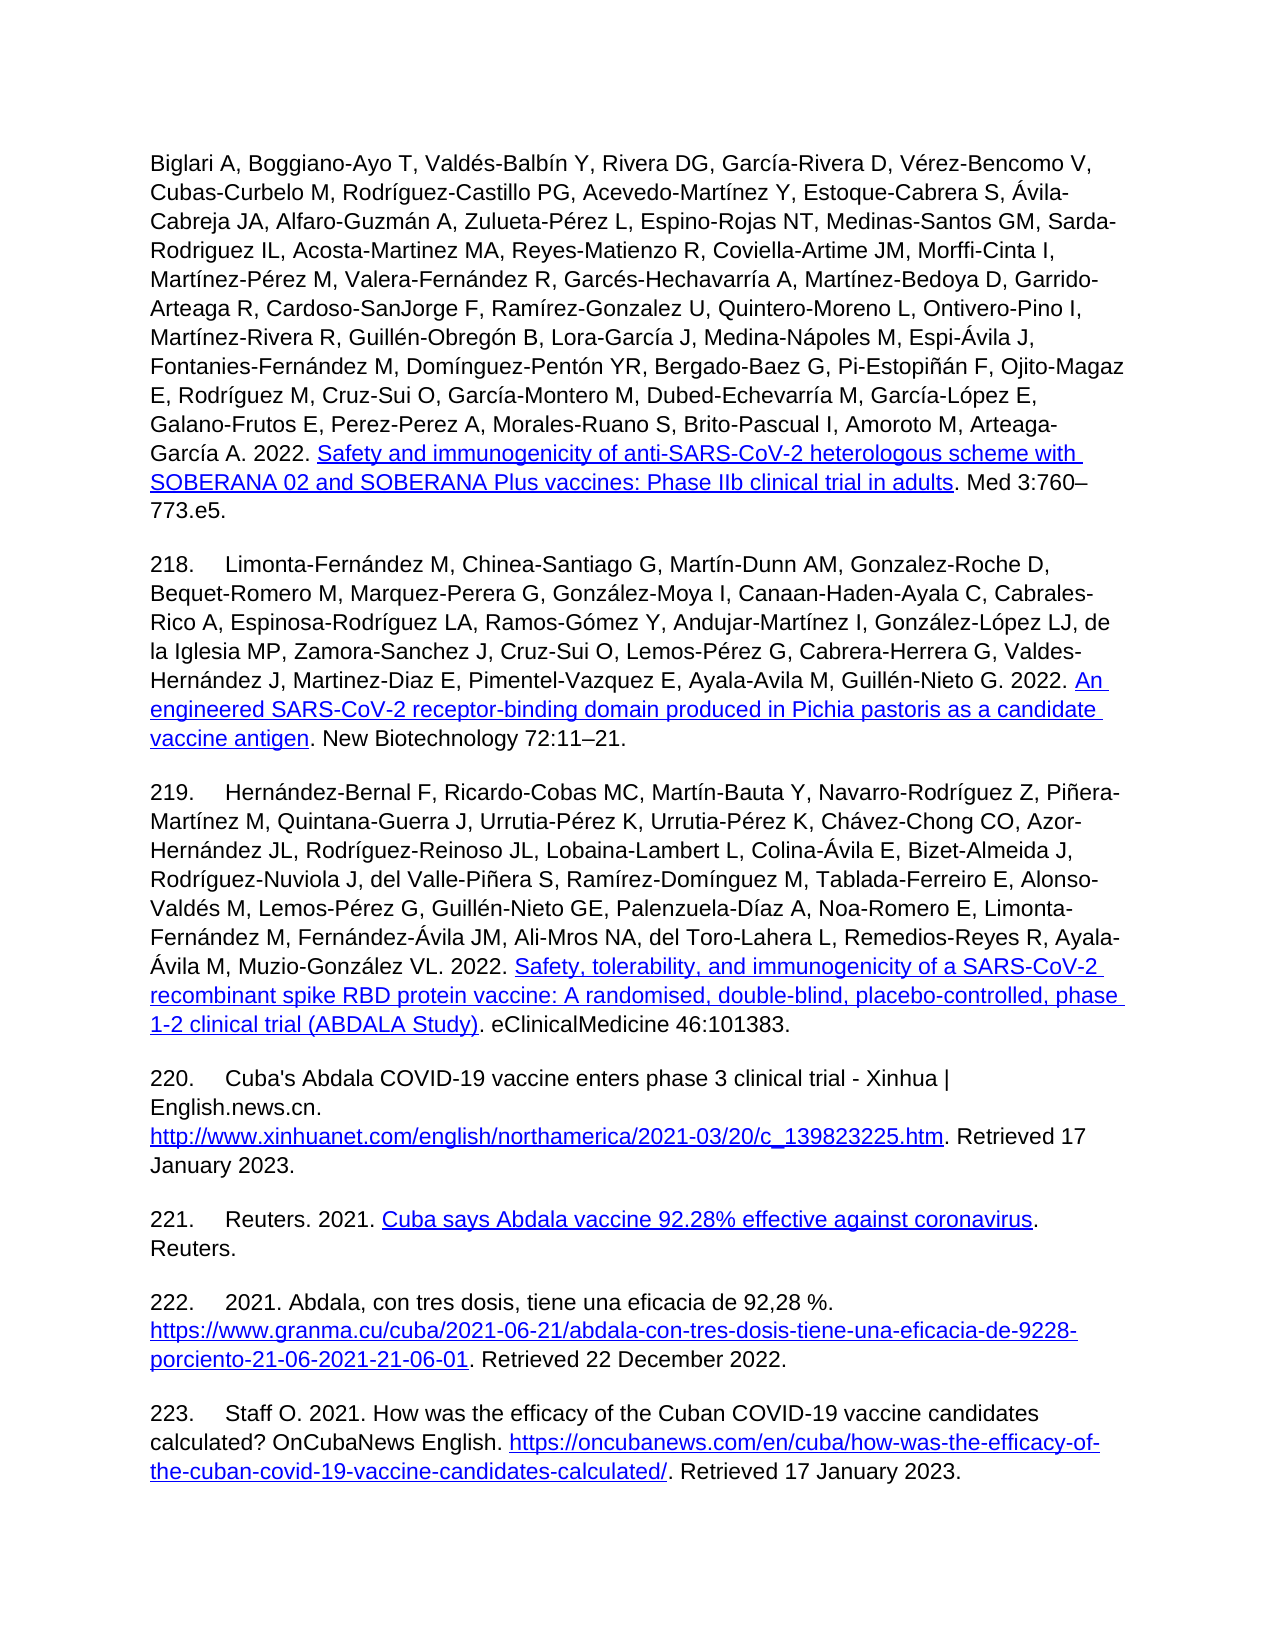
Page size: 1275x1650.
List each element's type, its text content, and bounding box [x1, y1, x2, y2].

text 219. Hernández-Bernal F, Ricardo-Cobas MC, Martín-Bauta Y, Navarro-Rodríguez Z, Piñera-Martínez M, Quintana-Guerra J, Urrutia-Pérez K, Urrutia-Pérez K, Chávez-Chong CO, Azor-Hernández JL, Rodríguez-Reinoso JL, Lobaina-Lambert L, Colina-Ávila E, Bizet-Almeida J, Rodríguez-Nuviola J, del Valle-Piñera S, Ramírez-Domínguez M, Tablada-Ferreiro E, Alonso-Valdés M, Lemos-Pérez G, Guillén-Nieto GE, Palenzuela-Díaz A, Noa-Romero E, Limonta-Fernández M, Fernández-Ávila JM, Ali-Mros NA, del Toro-Lahera L, Remedios-Reyes R, Ayala-Ávila M, Muzio-González VL. 2022. Safety, tolerability, and immunogenicity of a SARS-CoV-2 recombinant spike RBD protein vaccine: A randomised, double-blind, placebo-controlled, phase 1-2 clinical trial (ABDALA Study). eClinicalMedicine 46:101383. [150, 779, 1125, 1005]
text 218. Limonta-Fernández M, Chinea-Santiago G, Martín-Dunn AM, Gonzalez-Roche D, Bequet-Romero M, Marquez-Perera G, González-Moya I, Canaan-Haden-Ayala C, Cabrales-Rico A, Espinosa-Rodríguez LA, Ramos-Gómez Y, Andujar-Martínez I, González-López LJ, de la Iglesia MP, Zamora-Sanchez J, Cruz-Sui O, Lemos-Pérez G, Cabrera-Herrera G, Valdes-Hernández J, Martinez-Diaz E, Pimentel-Vazquez E, Ayala-Avila M, Guillén-Nieto G. 2022. An engineered SARS-CoV-2 receptor-binding domain produced in Pichia pastoris as a candidate vaccine antigen. New Biotechnology 72:11–21. [150, 551, 1125, 752]
text 222. 2021. Abdala, con tres dosis, tiene una eficacia de 92,28 %. https://www.granma.cu/cuba/2021-06-21/abdala-con-tres-dosis-tiene-una-eficacia-de-9228-porciento-21-06-2021-21-06-01. Retrieved 22 December 2022. [150, 1288, 1125, 1373]
text 221. Reuters. 2021. Cuba says Abdala vaccine 92.28% effective against coronavirus. Reuters. [150, 1206, 1125, 1261]
text 220. Cuba's Abdala COVID-19 vaccine enters phase 3 clinical trial - Xinhua | English.news.cn. http://www.xinhuanet.com/english/northamerica/2021-03/20/c_139823225.htm. Retrieved 17 January 2023. [150, 1065, 1125, 1178]
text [150, 150, 1125, 524]
text 223. Staff O. 2021. How was the efficacy of the Cuban COVID-19 vaccine candidates calculated? OnCubaNews English. https://oncubanews.com/en/cuba/how-was-the-efficacy-of-the-cuban-covid-19-vaccine-candidates-calculated/. Retrieved 17 January 2023. [150, 1400, 1125, 1485]
